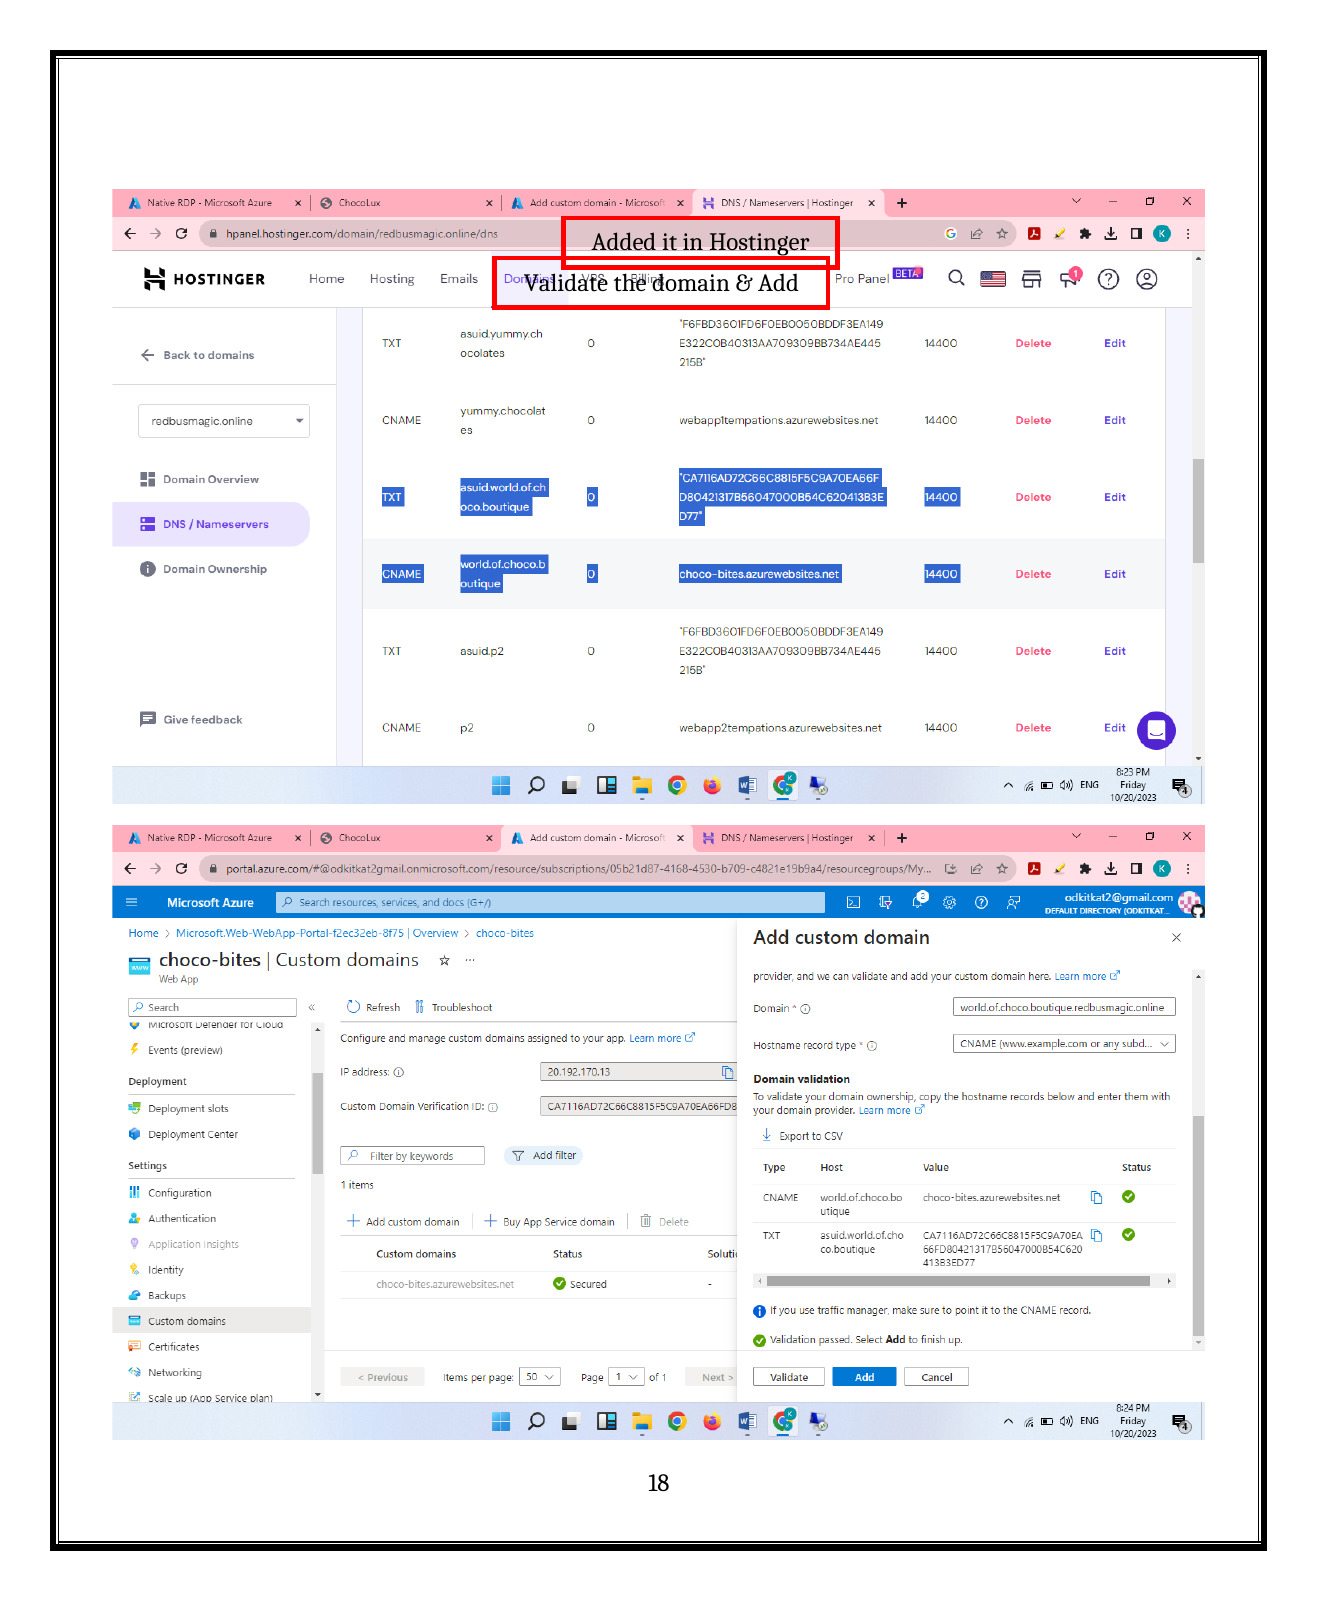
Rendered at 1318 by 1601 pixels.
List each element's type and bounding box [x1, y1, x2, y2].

picture [112, 189, 1205, 804]
picture [112, 825, 1205, 1440]
